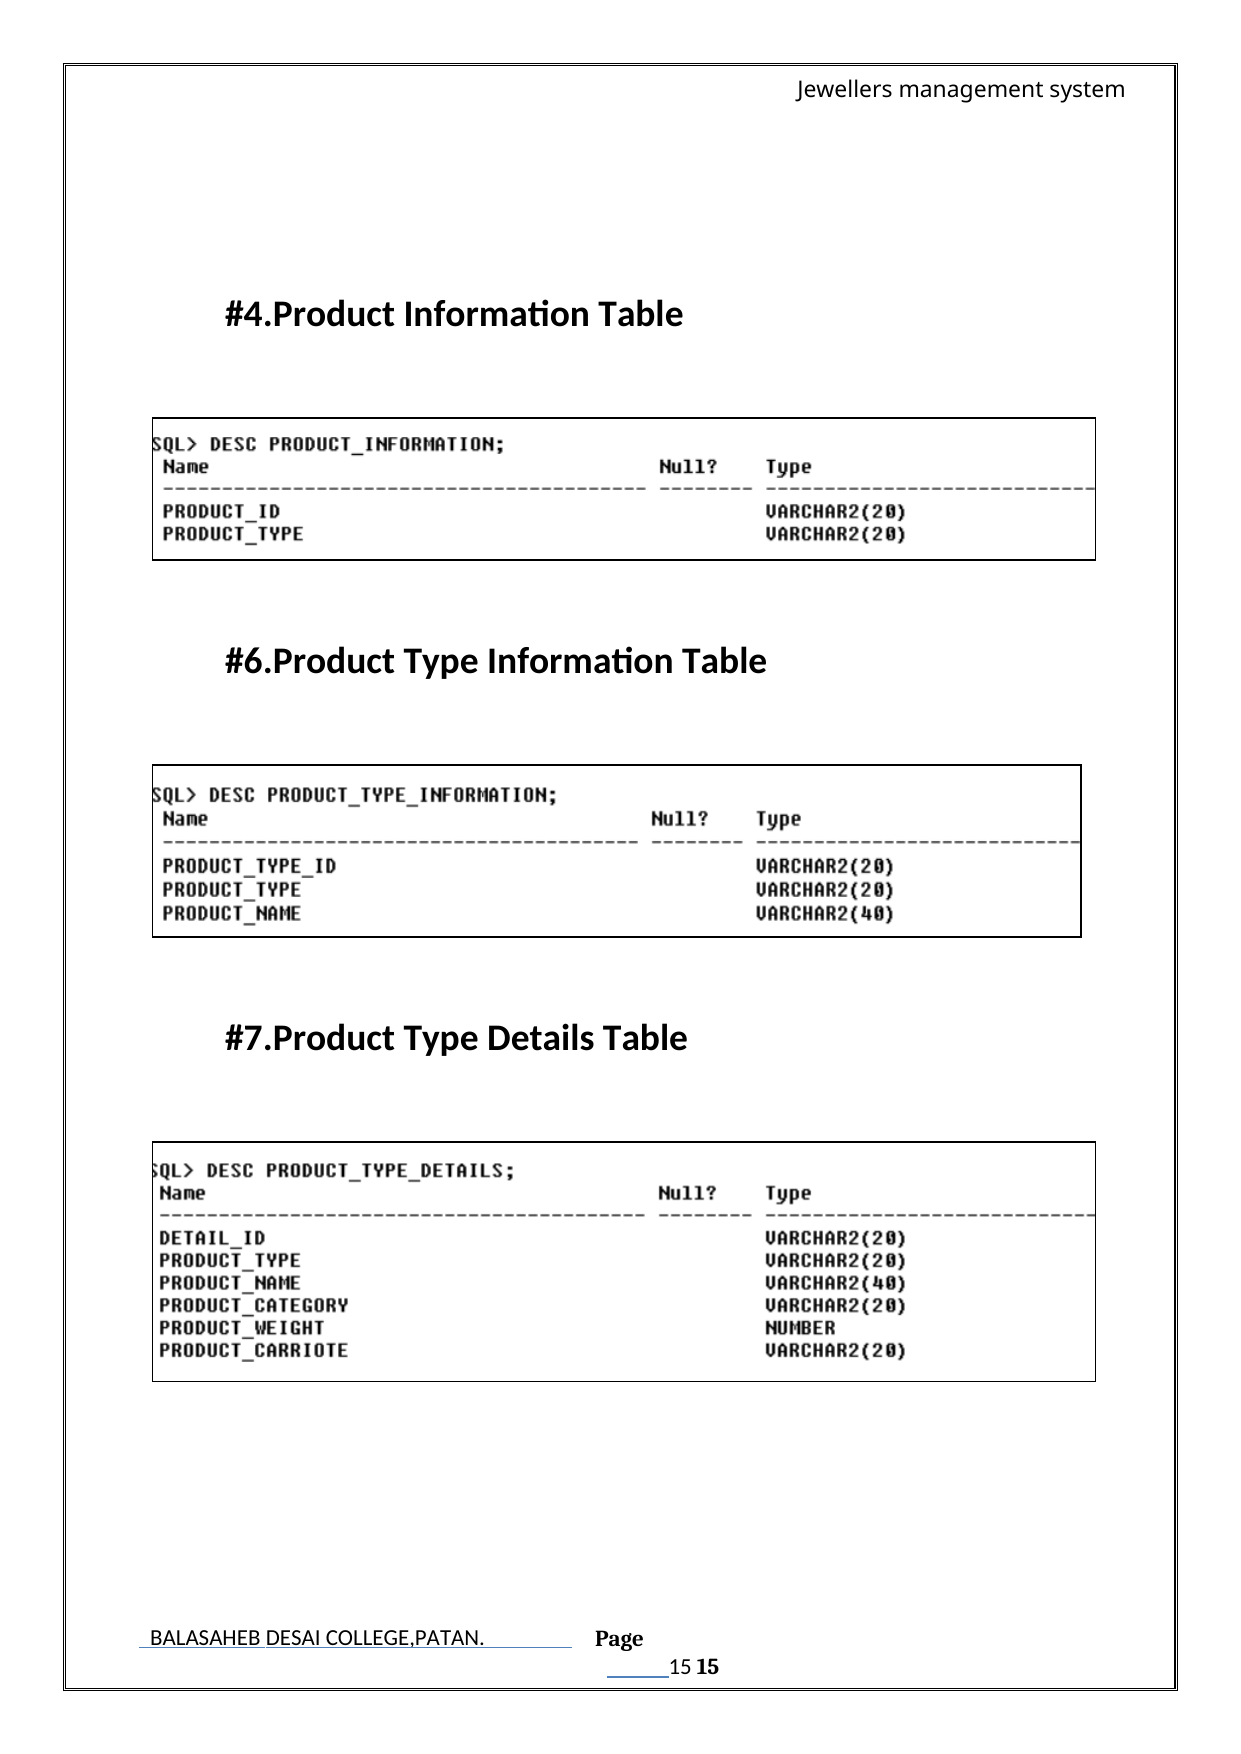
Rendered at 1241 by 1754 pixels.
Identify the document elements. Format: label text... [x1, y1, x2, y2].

text #7.Product Type Details Table [225, 1014, 1138, 1059]
picture [153, 1163, 1095, 1362]
picture [153, 436, 1095, 546]
picture [153, 787, 1080, 926]
text #6.Product Type Information Table [225, 637, 1138, 683]
subtitle #4.Product Information Table [225, 289, 1138, 335]
text Jewellers management system [135, 73, 1125, 104]
